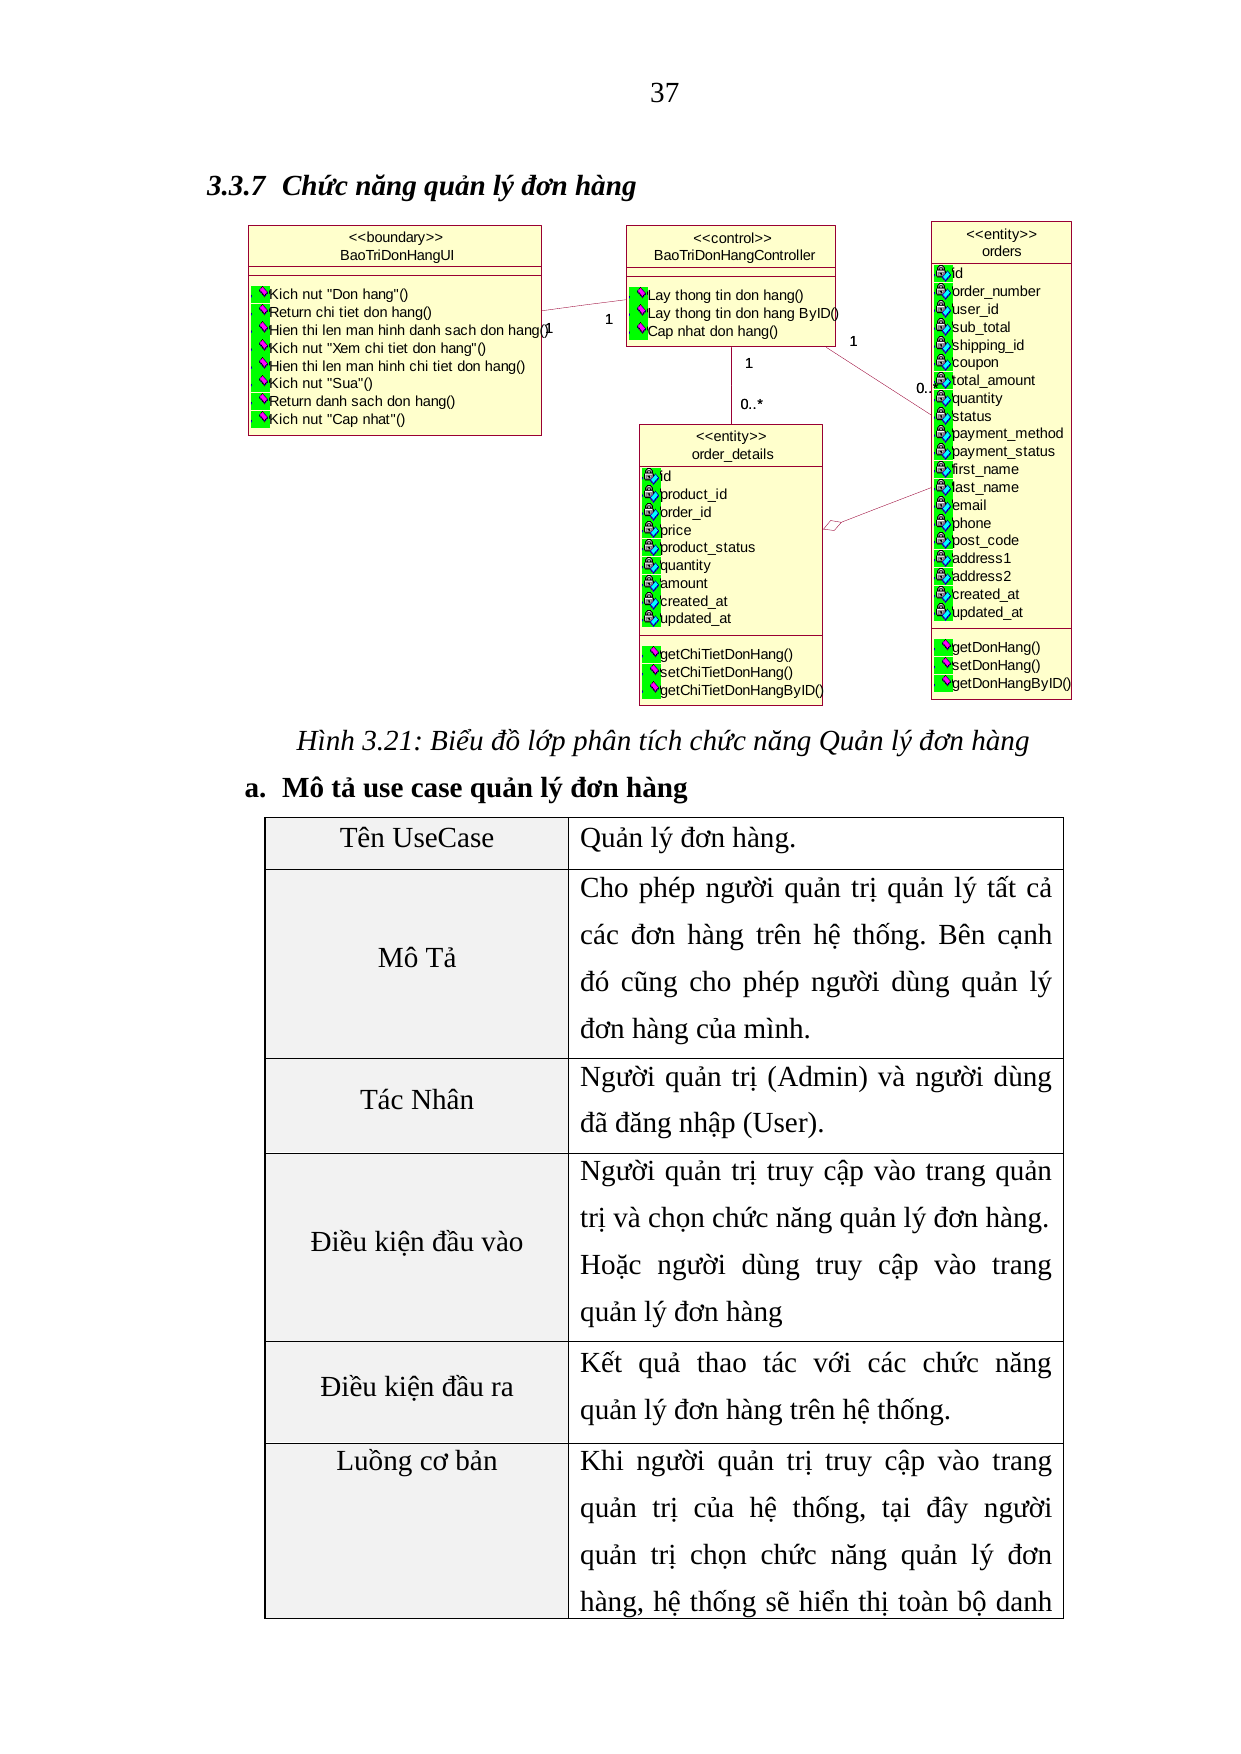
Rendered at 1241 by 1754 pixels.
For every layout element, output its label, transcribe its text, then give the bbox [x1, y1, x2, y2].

table_cell Luồng cơ bản [266, 1444, 568, 1618]
table_cell Điều kiện đầu vào [266, 1154, 568, 1341]
table_cell Kết quả thao tác với các chức năng quản lý đơn hàng trên hệ thống. [569, 1342, 1063, 1442]
subtitle Mô tả use case quản lý đơn hàng [244, 770, 1122, 804]
table_cell Điều kiện đầu ra [266, 1342, 568, 1442]
table_cell Mô Tả [266, 870, 568, 1058]
table_cell Người quản trị (Admin) và người dùng đã đăng nhập (User). [569, 1059, 1063, 1152]
table_cell Tác Nhân [266, 1059, 568, 1152]
table_cell Người quản trị truy cập vào trang quản trị và chọn chức năng quản lý đơn hàng. Hoặc người dùng truy cập vào trang quản lý đơn hàng [569, 1154, 1063, 1341]
table_header Tên UseCase [266, 818, 568, 869]
subtitle Chức năng quản lý đơn hàng [207, 168, 1122, 201]
table_header Quản lý đơn hàng. [569, 818, 1063, 869]
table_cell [569, 1444, 1063, 1618]
table_cell Cho phép người quản trị quản lý tất cả các đơn hàng trên hệ thống. Bên cạnh đó cũng cho phép người dùng quản lý đơn hàng của mình. [569, 870, 1063, 1058]
